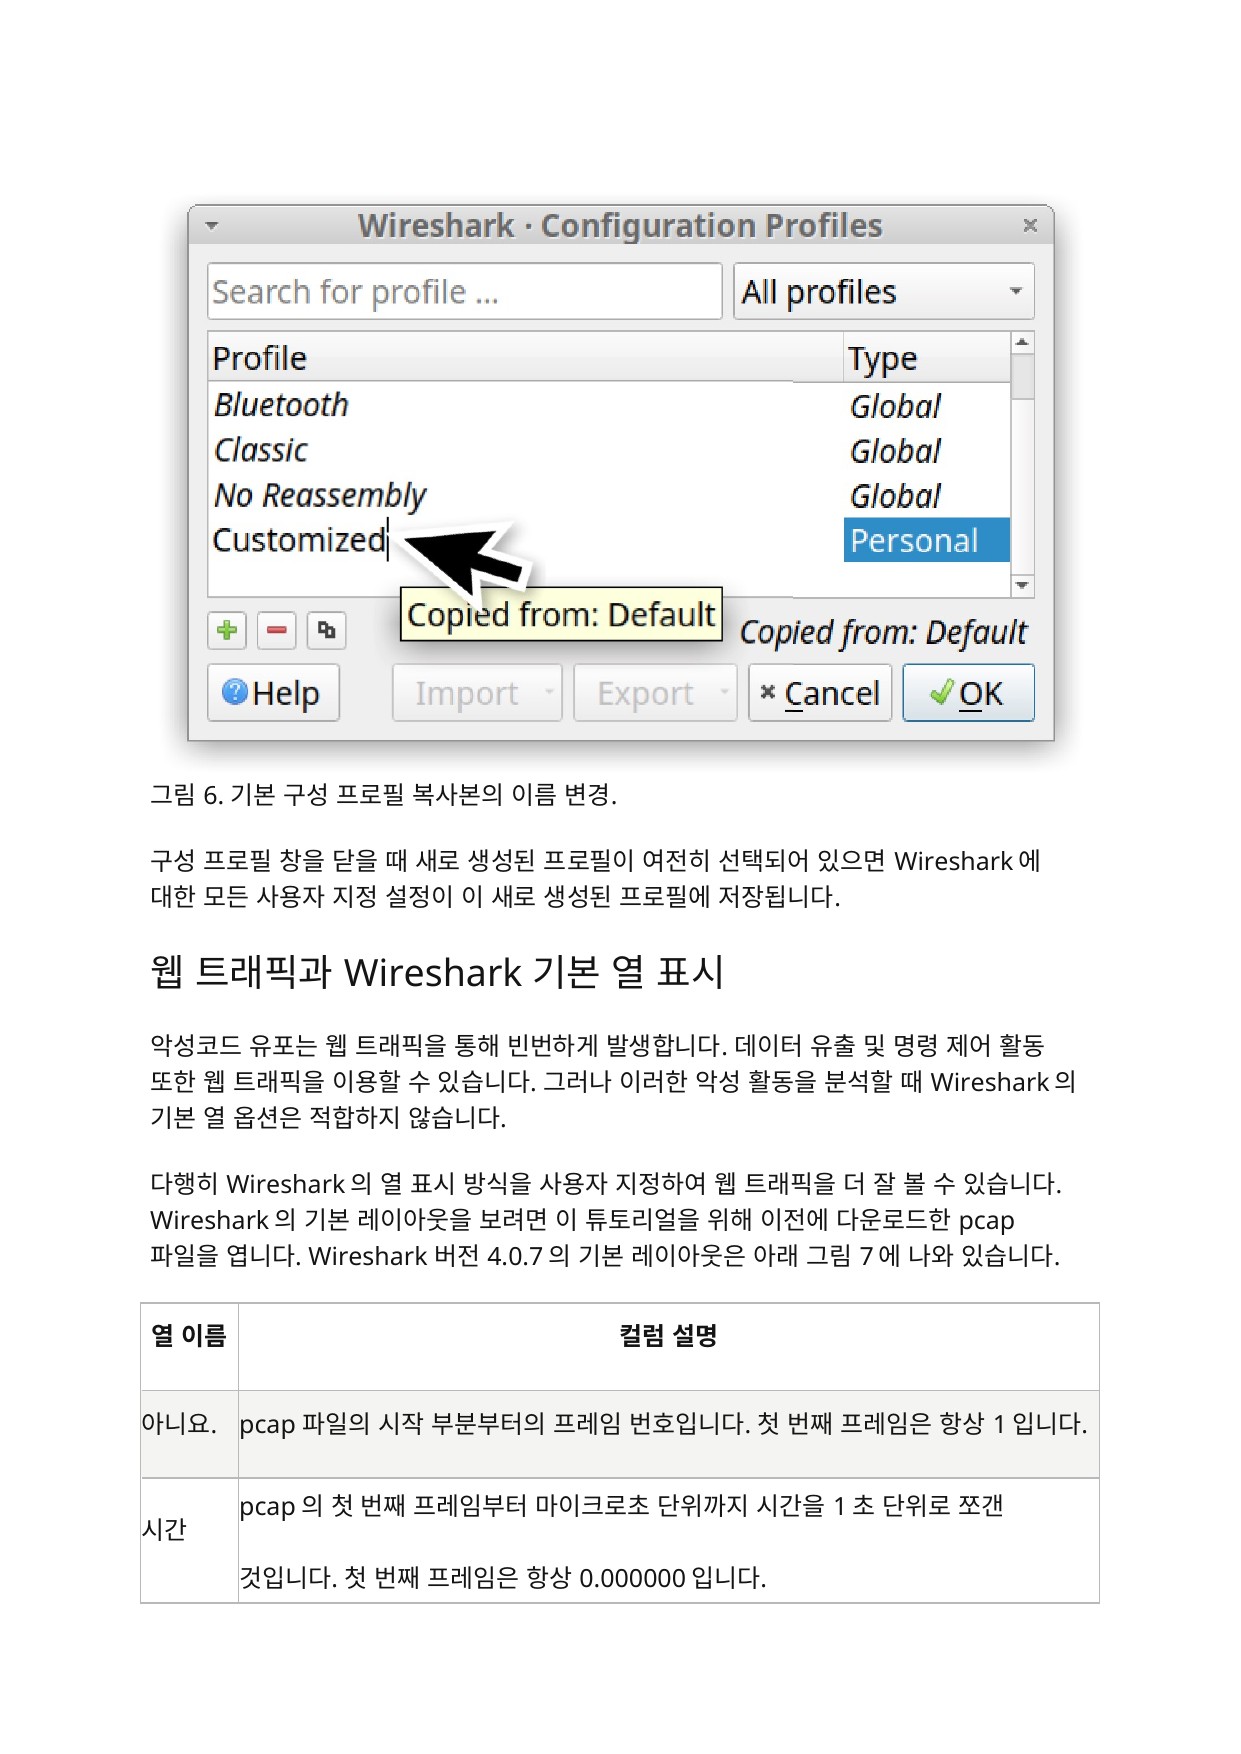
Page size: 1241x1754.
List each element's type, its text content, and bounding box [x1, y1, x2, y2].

picture [150, 177, 1088, 776]
text 웹 트래픽과 Wireshark 기본 열 표시 [150, 943, 1090, 997]
text 다행히 Wireshark의 열 표시 방식을 사용자 지정하여 웹 트래픽을 더 잘 볼 수 있습니다. Wireshark의 기본 레이아웃을 보려면 이 튜토리얼을 위해 이전에 다운로드한 pcap 파일을 엽니다. Wireshark 버전 4.0.7의 기본 레이아웃은 아래 그림 7에 나와 있습니다. [150, 1164, 1090, 1273]
table_header 열 이름 [141, 1304, 238, 1390]
table_cell 시간 [141, 1478, 238, 1602]
text 악성코드 유포는 웹 트래픽을 통해 빈번하게 발생합니다. 데이터 유출 및 명령 제어 활동 또한 웹 트래픽을 이용할 수 있습니다. 그러나 이러한 악성 활동을 분석할 때 Wireshark의 기본 열 옵션은 적합하지 않습니다. [150, 1026, 1090, 1135]
text 구성 프로필 창을 닫을 때 새로 생성된 프로필이 여전히 선택되어 있으면 Wireshark에 대한 모든 사용자 지정 설정이 이 새로 생성된 프로필에 저장됩니다. [150, 841, 1090, 913]
table_cell 아니요. [141, 1391, 238, 1477]
table_header 컬럼 설명 [239, 1304, 1099, 1390]
table_cell pcap 파일의 시작 부분부터의 프레임 번호입니다. 첫 번째 프레임은 항상 1입니다. [239, 1391, 1099, 1477]
table_cell pcap의 첫 번째 프레임부터 마이크로초 단위까지 시간을 1초 단위로 쪼갠 것입니다. 첫 번째 프레임은 항상 0.000000입니다. [239, 1479, 1099, 1602]
